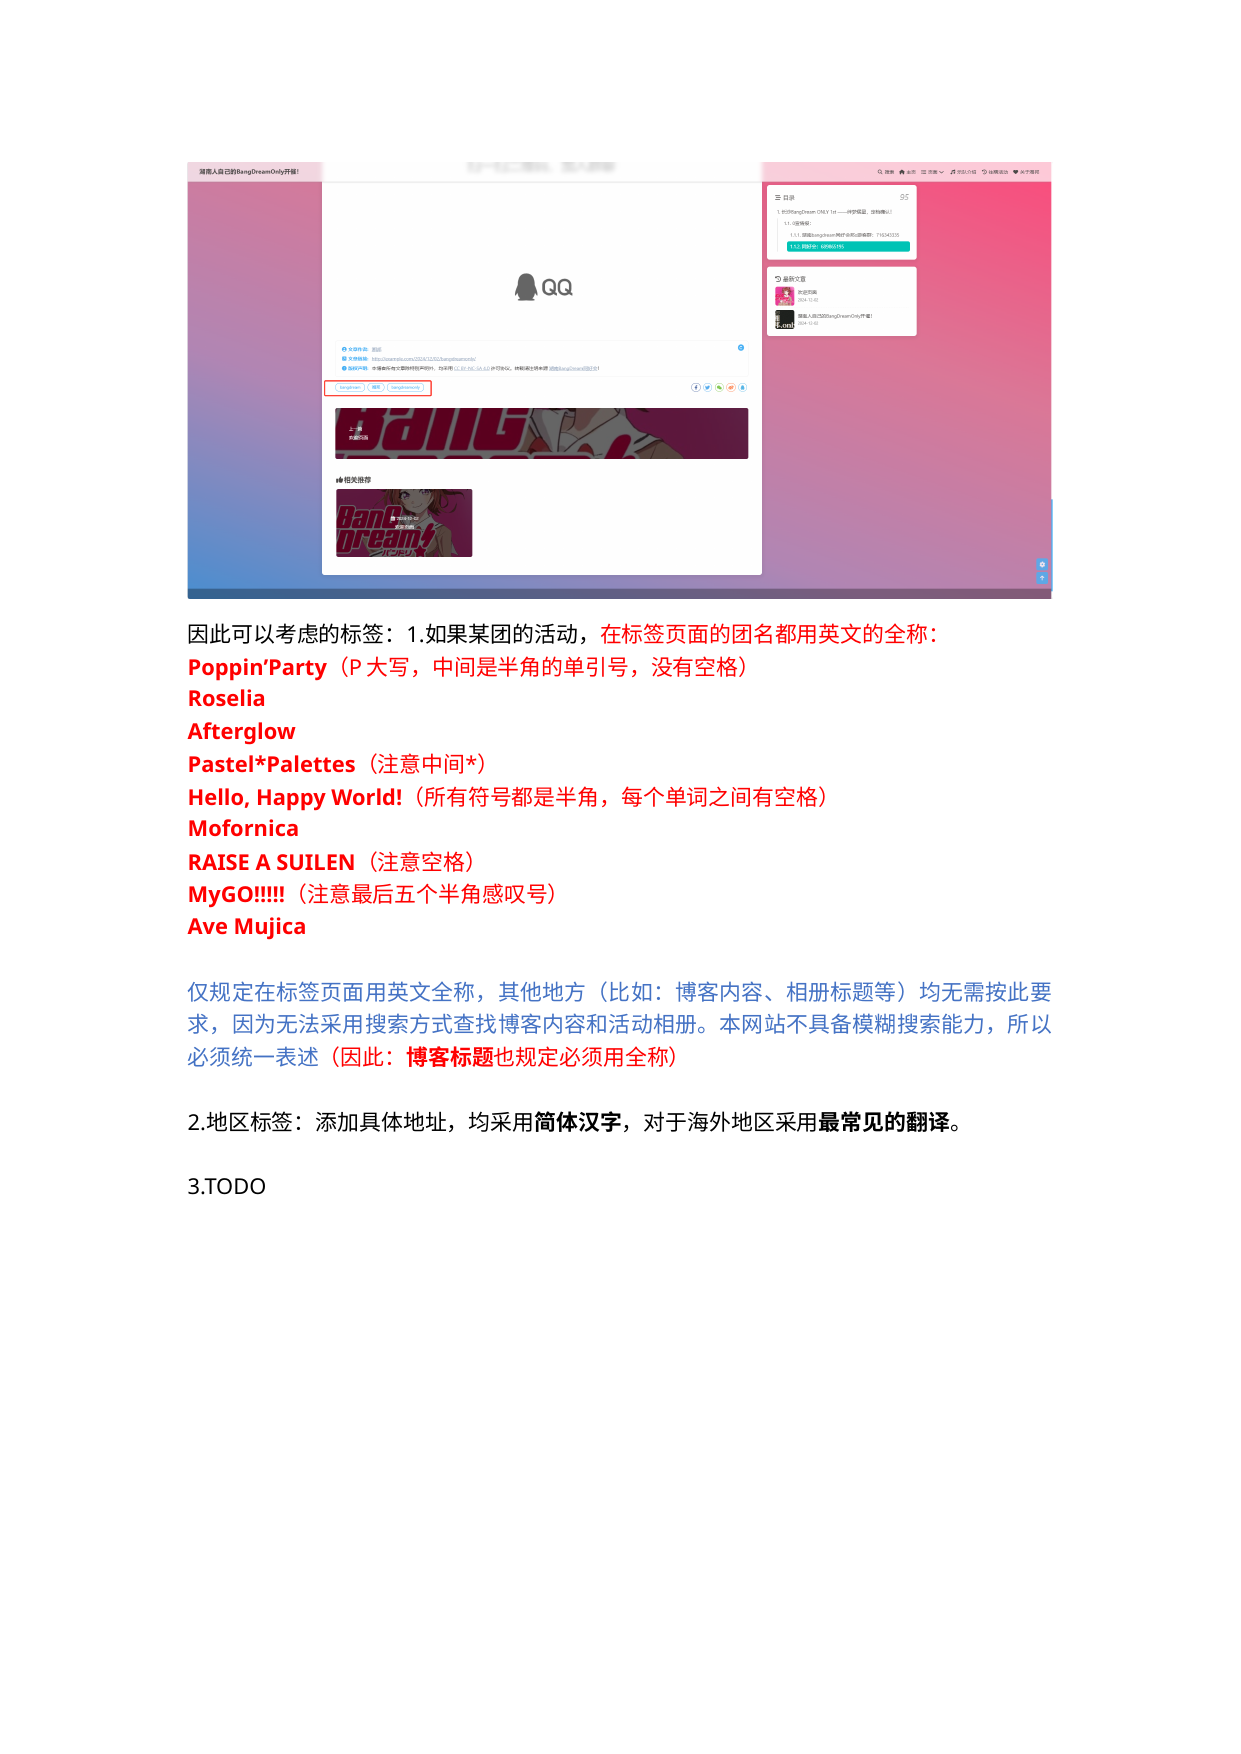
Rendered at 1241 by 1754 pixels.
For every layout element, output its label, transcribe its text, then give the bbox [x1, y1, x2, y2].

text RAISE A SUILEN（注意空格） [187, 844, 1053, 877]
text MyGO!!!!!（注意最后五个半角感叹号） [187, 877, 1053, 909]
text Roselia [187, 682, 1053, 714]
text 3.TODO [187, 1169, 1053, 1202]
text Ave Mujica [187, 909, 1053, 942]
text 因此可以考虑的标签：1.如果某团的活动，在标签页面的团名都用英文的全称： [187, 617, 1053, 649]
text Pastel*Palettes（注意中间*） [187, 747, 1053, 779]
text Poppin’Party（P大写，中间是半角的单引号，没有空格） [187, 649, 1053, 682]
text Hello, Happy World!（所有符号都是半角，每个单词之间有空格） [187, 779, 1053, 812]
picture [187, 162, 1053, 599]
text Mofornica [187, 812, 1053, 844]
text Afterglow [187, 714, 1053, 747]
text 仅规定在标签页面用英文全称，其他地方（比如：博客内容、相册标题等）均无需按此要求，因为无法采用搜索方式查找博客内容和活动相册。本网站不具备模糊搜索能力，所以必须统一表述（因此：博客标题也规定必须用全称） [187, 974, 1053, 1072]
text 2.地区标签：添加具体地址，均采用简体汉字，对于海外地区采用最常见的翻译。 [187, 1104, 1053, 1137]
